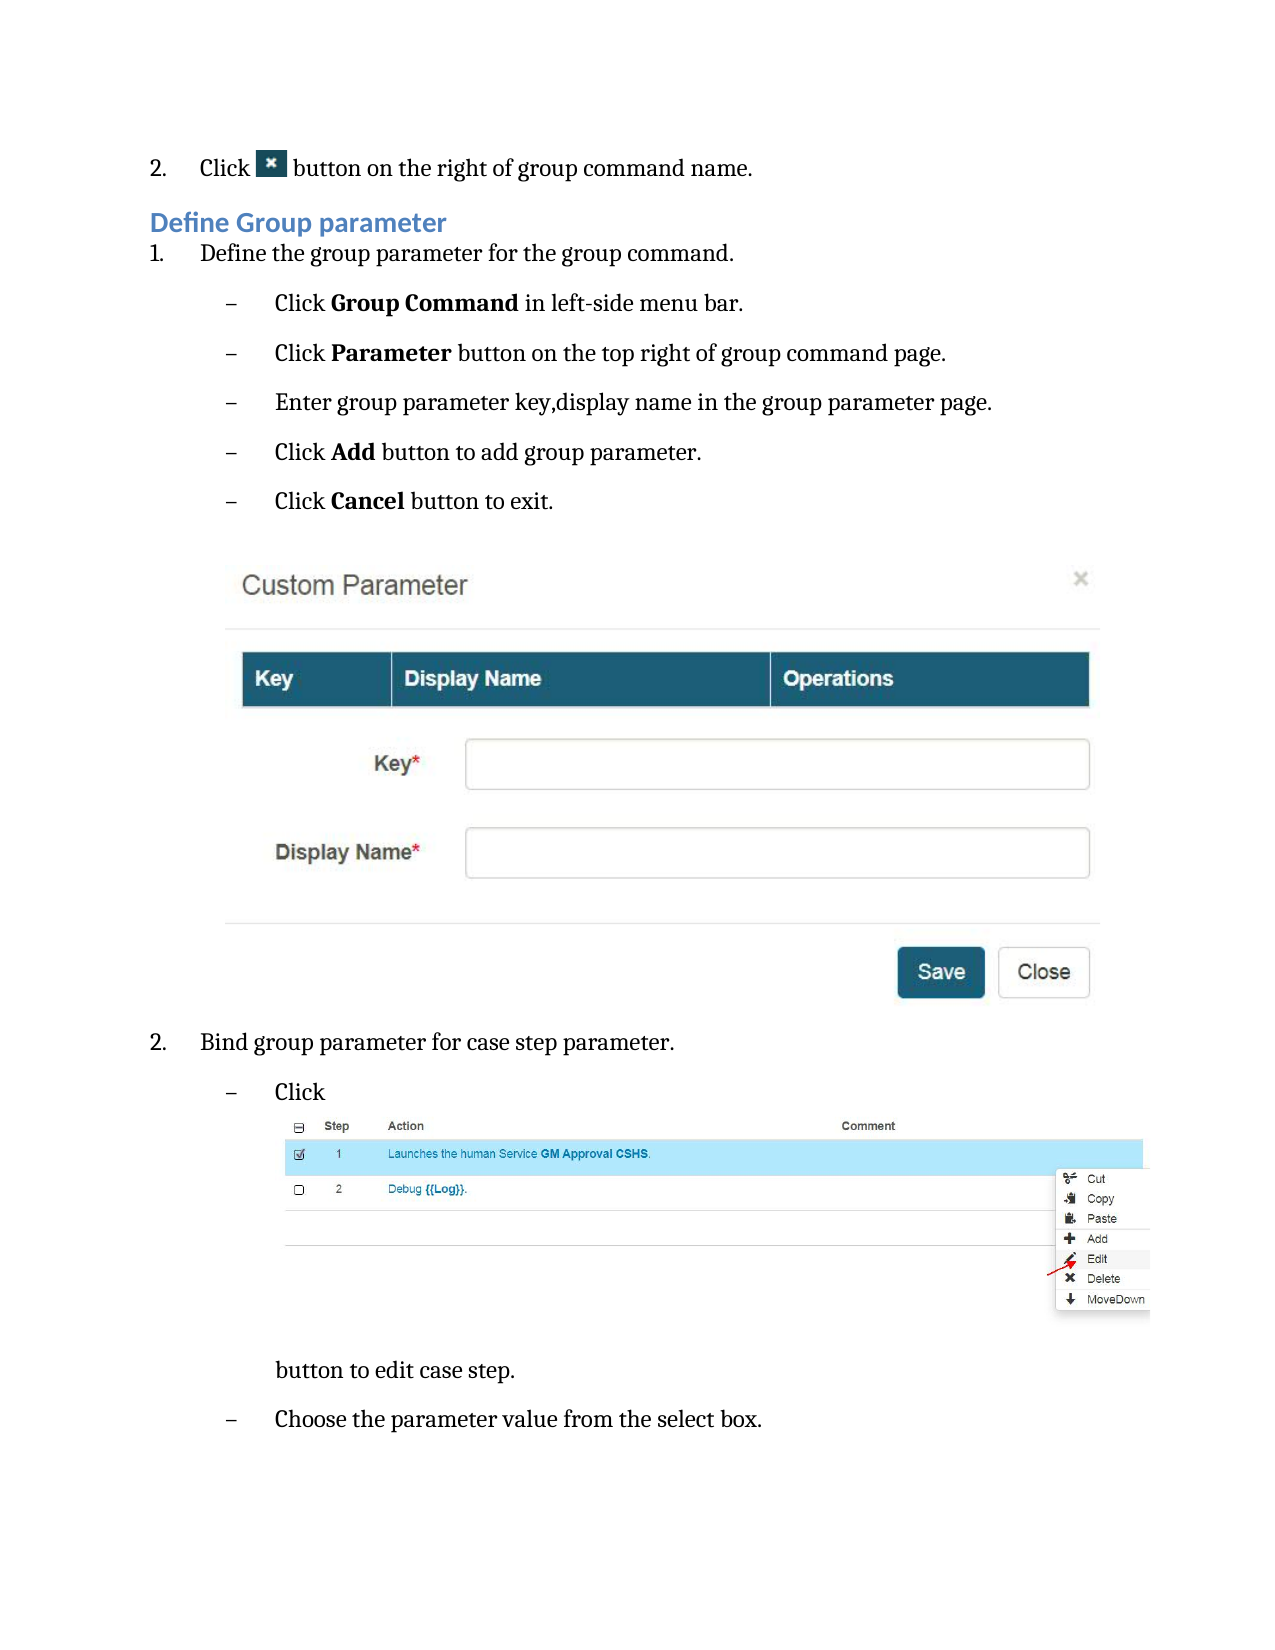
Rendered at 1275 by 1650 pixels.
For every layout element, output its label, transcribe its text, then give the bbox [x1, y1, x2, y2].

list Choose the parameter value from the select box. [225, 1405, 1125, 1463]
list Click Parameter button on the top right of group command page. [225, 338, 1125, 367]
list Click Add button to add group parameter. [225, 438, 1125, 466]
picture [255, 150, 288, 177]
picture [225, 565, 1100, 1008]
list Click button on the right of group command name. [150, 150, 1125, 183]
list Click Group Command in left-side menu bar. [225, 289, 1125, 318]
picture [275, 1106, 1150, 1350]
list Bind group parameter for case step parameter. [150, 1028, 1125, 1057]
list Click Cancel button to exit. [225, 487, 1125, 516]
subtitle Define Group parameter [150, 204, 1125, 239]
list Enter group parameter key,display name in the group parameter page. [225, 388, 1125, 417]
list Define the group parameter for the group command. [150, 239, 1125, 268]
